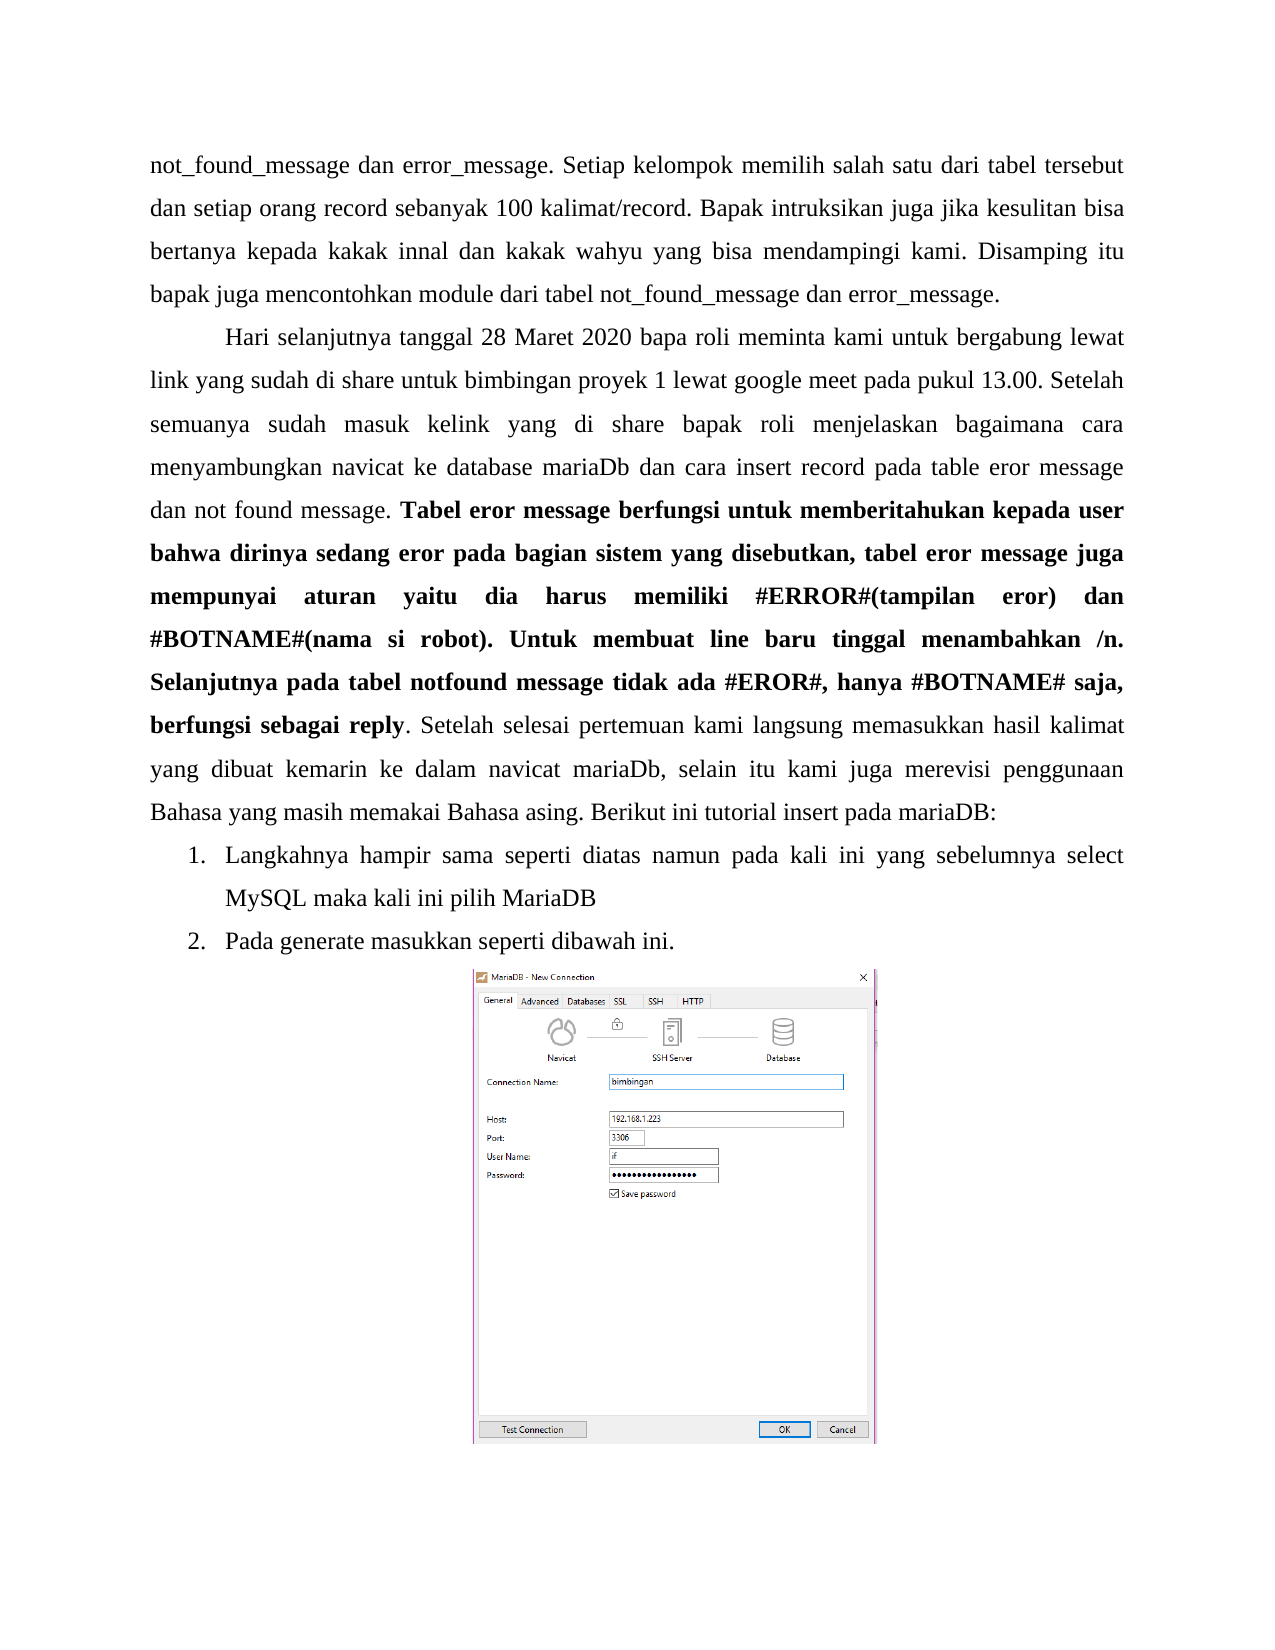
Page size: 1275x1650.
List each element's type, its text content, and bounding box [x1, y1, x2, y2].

picture [472, 969, 878, 1444]
text Hari selanjutnya tanggal 28 Maret 2020 bapa roli meminta kami untuk bergabung lewat link yang sudah di share untuk bimbingan proyek 1 lewat google meet pada pukul 13.00. Setelah semuanya sudah masuk kelink yang di share bapak roli menjelaskan bagaimana cara menyambungkan navicat ke database mariaDb dan cara insert record pada table eror message dan not found message. Tabel eror message berfungsi untuk memberitahukan kepada user bahwa dirinya sedang eror pada bagian sistem yang disebutkan, tabel eror message juga mempunyai aturan yaitu dia harus memiliki #ERROR#(tampilan eror) dan #BOTNAME#(nama si robot). Untuk membuat line baru tinggal menambahkan /n. Selanjutnya pada tabel notfound message tidak ada #EROR#, hanya #BOTNAME# saja, berfungsi sebagai reply. Setelah selesai pertemuan kami langsung memasukkan hasil kalimat yang dibuat kemarin ke dalam navicat mariaDb, selain itu kami juga merevisi penggunaan Bahasa yang masih memakai Bahasa asing. Berikut ini tutorial insert pada mariaDB: [150, 322, 1125, 826]
list Pada generate masukkan seperti dibawah ini. [187, 926, 1125, 955]
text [150, 150, 1125, 308]
list Langkahnya hampir sama seperti diatas namun pada kali ini yang sebelumnya select MySQL maka kali ini pilih MariaDB [187, 840, 1125, 912]
